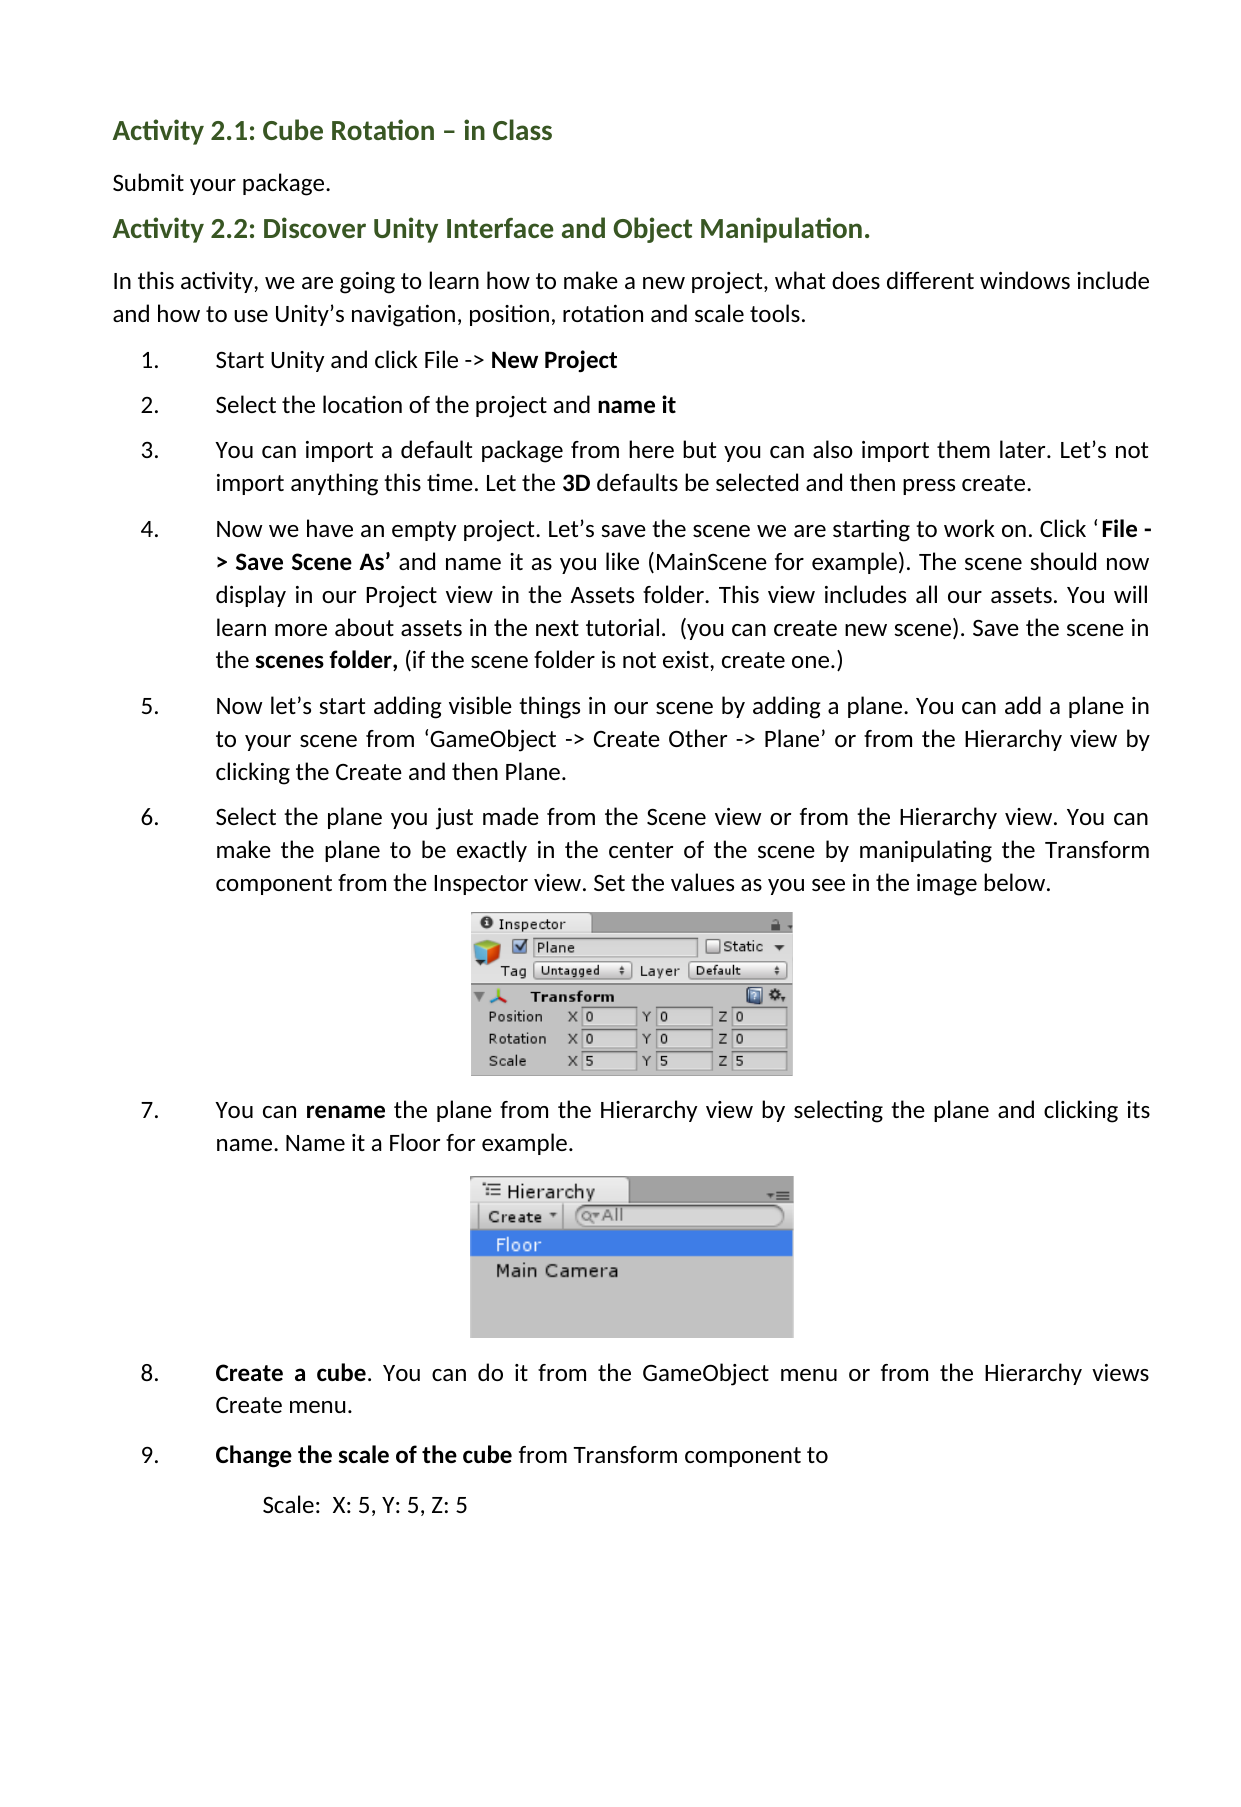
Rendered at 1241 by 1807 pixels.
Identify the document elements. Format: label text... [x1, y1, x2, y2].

text In this activity, we are going to learn how to make a new project, what does different windows include and how to use Unity’s navigation, position, rotation and scale tools. [112, 265, 1152, 329]
list Now we have an empty project. Let’s save the scene we are starting to work on. Click ‘File -> Save Scene As’ and name it as you like (MainScene for example). The scene should now display in our Project view in the Assets folder. This view includes all our assets. You will learn more about assets in the next tutorial. (you can create new scene). Save the scene in the scenes folder, (if the scene folder is not exist, create one.) [140, 513, 1152, 675]
list Create a cube. You can do it from the GameObject menu or from the Hierarchy views Create menu. [140, 1357, 1152, 1420]
list You can rename the plane from the Hierarchy view by selecting the plane and clicking its name. Name it a Floor for example. [140, 1094, 1152, 1158]
list Now let’s start adding visible things in our scene by adding a plane. You can add a plane in to your scene from ‘GameObject -> Create Other -> Plane’ or from the Hierarchy view by clicking the Create and then Plane. [140, 690, 1152, 786]
text Submit your package. [112, 167, 1152, 198]
list Start Unity and click File -> New Project [140, 344, 1152, 374]
text Scale: X: 5, Y: 5, Z: 5 [262, 1489, 1152, 1519]
list Select the location of the project and name it [140, 389, 1152, 420]
text Activity 2.2: Discover Unity Interface and Object Manipulation. [112, 210, 1152, 246]
list Select the plane you just made from the Scene view or from the Hierarchy view. You can make the plane to be exactly in the center of the scene by manipulating the Transform component from the Inspector view. Set the values as you see in the image below. [140, 801, 1152, 898]
text Activity 2.1: Cube Rotation – in Class [112, 112, 1152, 148]
list You can import a default package from here but you can also import them later. Let’s not import anything this time. Let the 3D defaults be selected and then press create. [140, 434, 1152, 498]
list Change the scale of the cube from Transform component to [140, 1439, 1152, 1470]
